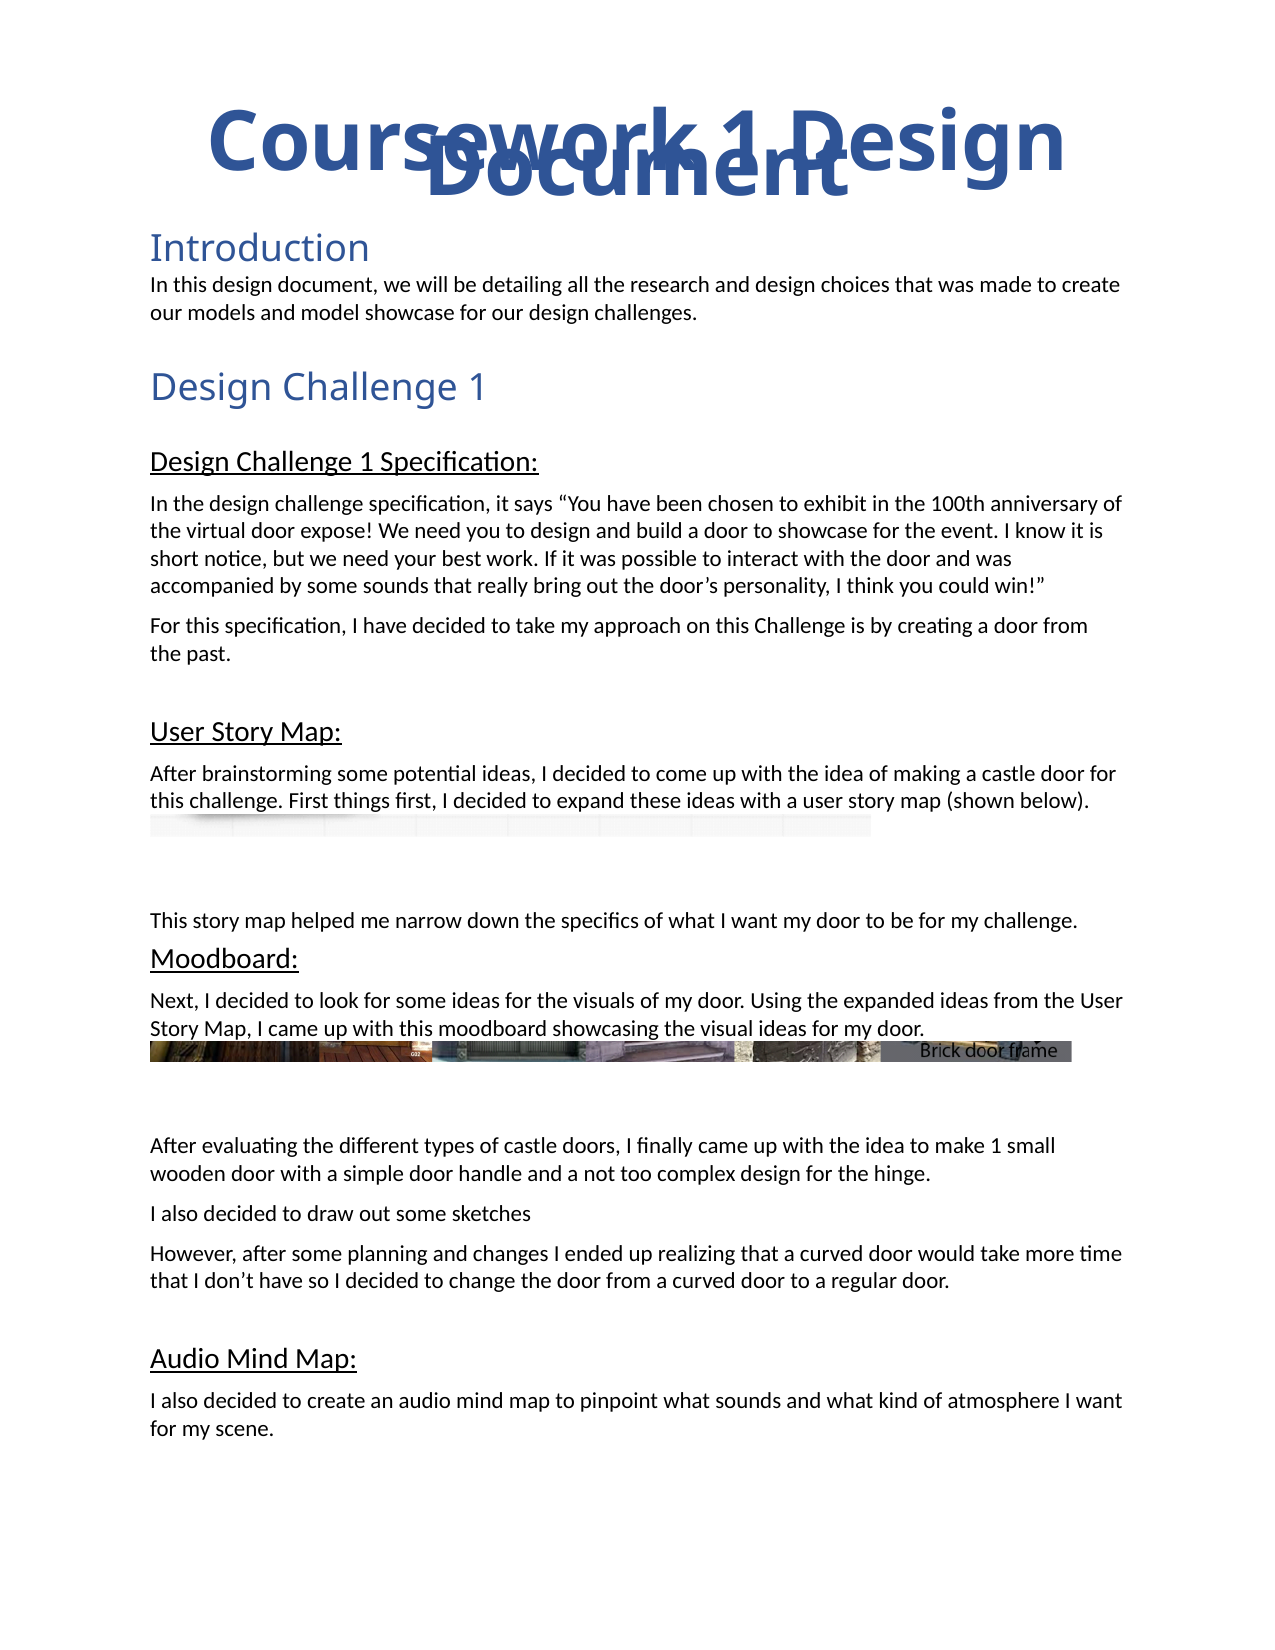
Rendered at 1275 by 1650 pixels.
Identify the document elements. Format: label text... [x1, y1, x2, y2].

text I also decided to draw out some sketches [150, 1199, 1125, 1227]
text Design Challenge 1 [432, 380, 1125, 405]
text This story map helped me narrow down the specifics of what I want my door to be for my challenge. [150, 907, 1125, 934]
text Next, I decided to look for some ideas for the visuals of my door. Using the expanded ideas from the User Story Map, I came up with this moodboard showcasing the visual ideas for my door. [150, 987, 1125, 1042]
text Design Challenge 1 [150, 380, 243, 405]
text However, after some planning and changes I ended up realizing that a curved door would take more time that I don’t have so I decided to change the door from a curved door to a regular door. [150, 1239, 1125, 1294]
text Design Challenge 1 [245, 380, 430, 405]
text User Story Map: [150, 719, 1125, 747]
text For this specification, I have decided to take my approach on this Challenge is by creating a door from the past. [150, 612, 1125, 667]
text In the design challenge specification, it says “You have been chosen to exhibit in the 100th anniversary of the virtual door expose! We need you to design and build a door to showcase for the event. I know it is short notice, but we need your best work. If it was possible to interact with the door and was accompanied by some sounds that really bring out the door’s personality, I think you could win!” [150, 489, 1125, 599]
text Coursework 1 Design Document [150, 150, 1125, 200]
text I also decided to create an audio mind map to pinpoint what sounds and what kind of atmosphere I want for my scene. [150, 1387, 1125, 1442]
text After brainstorming some potential ideas, I decided to come up with the idea of making a castle door for this challenge. First things first, I decided to expand these ideas with a user story map (shown below). [150, 759, 1125, 814]
text Audio Mind Map: [150, 1347, 1125, 1374]
text Design Challenge 1 Specification: [150, 449, 1125, 477]
text Introduction [150, 242, 1125, 267]
text In this design document, we will be detailing all the research and design choices that was made to create our models and model showcase for our design challenges. [150, 271, 1125, 326]
text After evaluating the different types of castle doors, I finally came up with the idea to make 1 small wooden door with a simple door handle and a not too complex design for the hinge. [150, 1132, 1125, 1187]
text Moodboard: [150, 947, 1125, 974]
